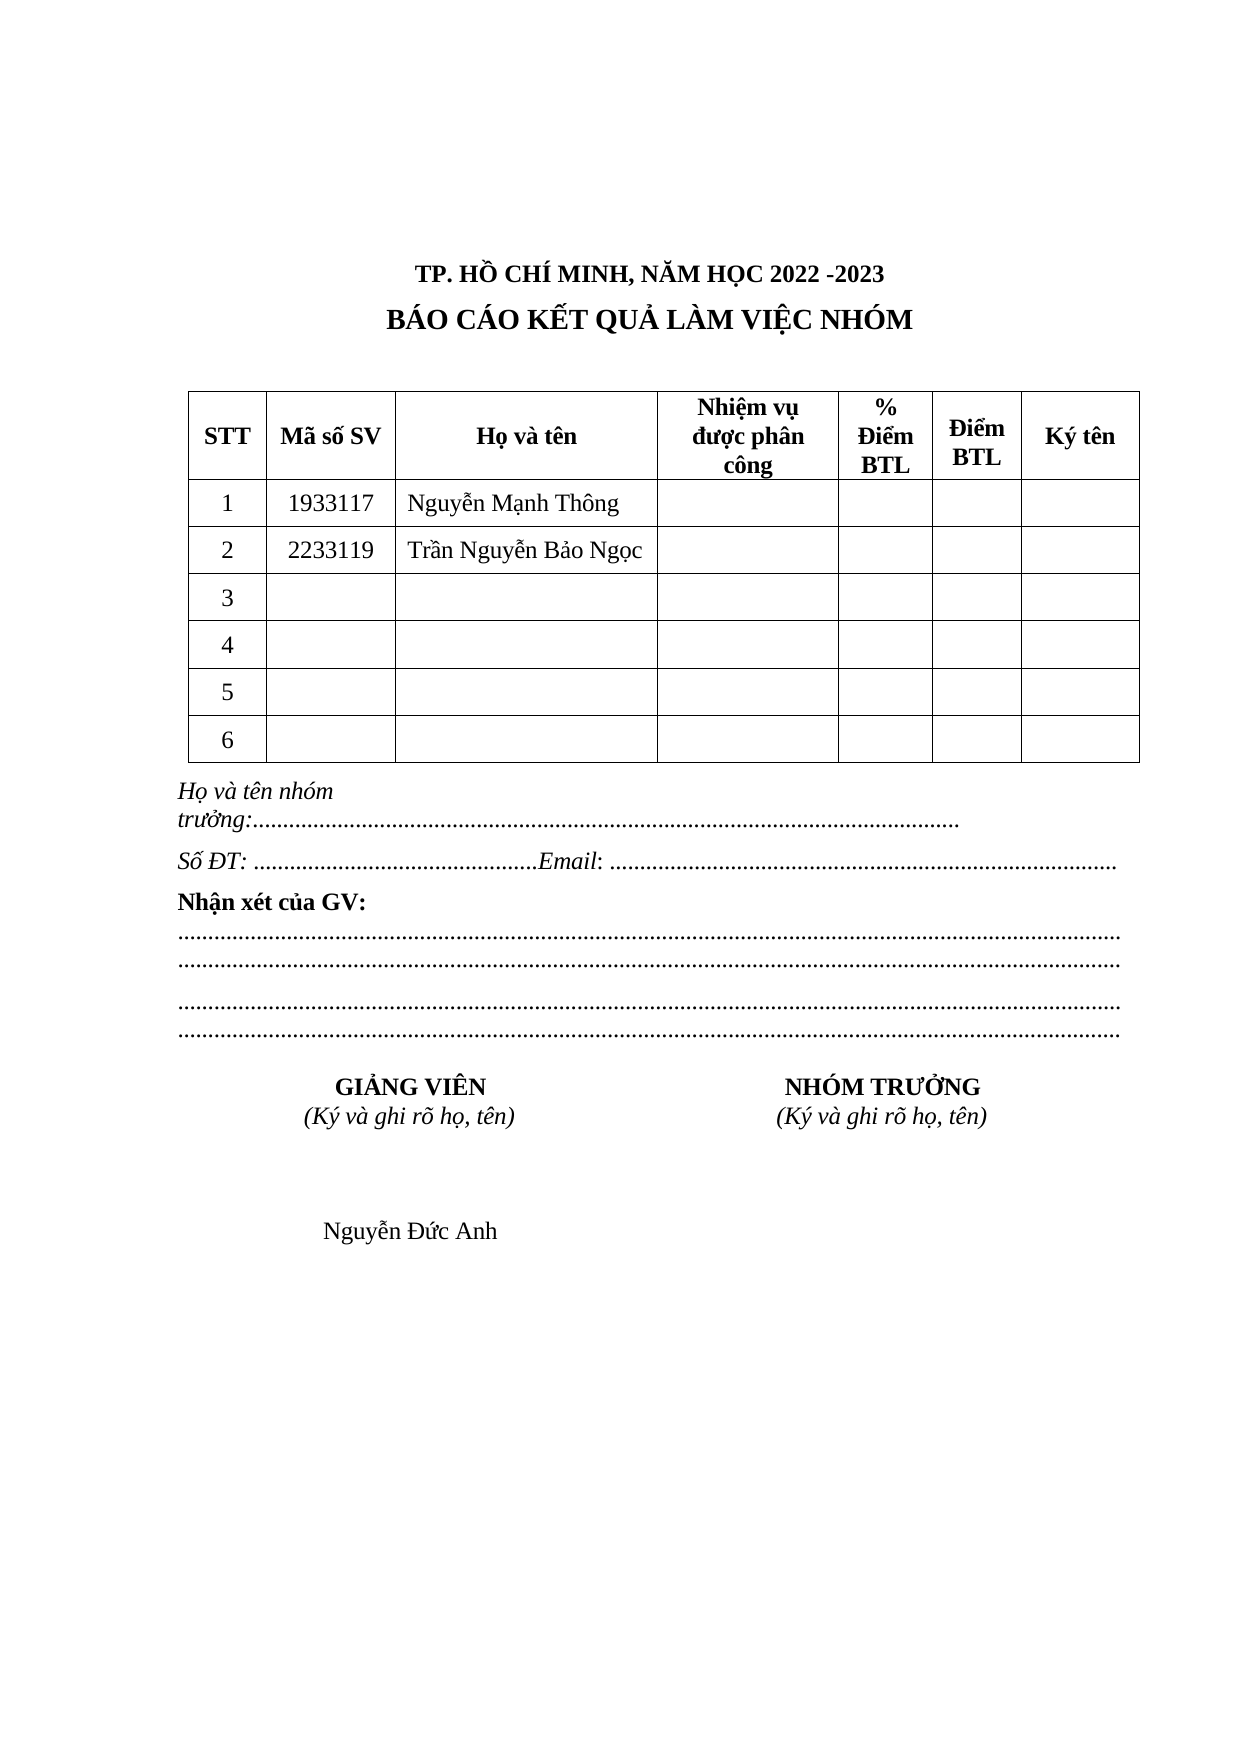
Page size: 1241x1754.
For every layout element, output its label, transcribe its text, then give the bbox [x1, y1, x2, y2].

table_cell [658, 621, 838, 668]
table_header Ký tên [1022, 392, 1139, 478]
table_cell [267, 621, 395, 668]
table_cell [933, 716, 1021, 762]
table_cell [1022, 621, 1139, 668]
table_cell 6 [189, 716, 266, 762]
table_cell [267, 669, 395, 715]
table_cell [839, 669, 932, 715]
table_header % Điểm BTL [839, 392, 932, 478]
table_cell 1 [189, 480, 266, 526]
table_cell [1022, 480, 1139, 526]
table_cell [933, 574, 1021, 620]
table_cell [267, 574, 395, 620]
text ........................................................................................................................................................................................................................................................................................................................ [177, 986, 1122, 1043]
text Nhận xét của GV: ........................................................................................................................................................................................................................................................................................................................ [177, 887, 1122, 973]
table_cell [1022, 527, 1139, 573]
table_cell [839, 716, 932, 762]
table_cell 4 [189, 621, 266, 668]
table_cell Trần Nguyễn Bảo Ngọc [396, 527, 657, 573]
table_cell [839, 527, 932, 573]
table_cell [658, 574, 838, 620]
table_cell [396, 669, 657, 715]
table_cell [396, 621, 657, 668]
table_cell 5 [189, 669, 266, 715]
table_cell 2233119 [267, 527, 395, 573]
table_cell [396, 574, 657, 620]
table_cell [658, 527, 838, 573]
table_cell [1022, 574, 1139, 620]
table_cell [1022, 669, 1139, 715]
table_cell [658, 669, 838, 715]
table_cell [839, 621, 932, 668]
table_cell [839, 480, 932, 526]
table_header Điểm BTL [933, 392, 1021, 478]
table_cell [658, 716, 838, 762]
table_cell Nguyễn Mạnh Thông [396, 480, 657, 526]
table_cell [933, 480, 1021, 526]
text BÁO CÁO KẾT QUẢ LÀM VIỆC NHÓM [177, 302, 1122, 336]
table_cell [658, 480, 838, 526]
table_cell 1933117 [267, 480, 395, 526]
text Họ và tên nhóm trưởng:..................................................................................................................... [177, 776, 1122, 833]
table_header NHÓM TRƯỞNG (Ký và ghi rõ họ, tên) [644, 1043, 1122, 1532]
text Số ĐT: ...............................................Email: .................................................................................... [177, 846, 1122, 874]
table_header Họ và tên [396, 392, 657, 478]
table_header Nhiệm vụ được phân công [658, 392, 838, 478]
text TP. HỒ CHÍ MINH, NĂM HỌC 2022 -2023 [177, 259, 1122, 288]
table_cell 2 [189, 527, 266, 573]
table_header STT [189, 392, 266, 478]
table_cell [933, 669, 1021, 715]
table_cell [933, 527, 1021, 573]
table_cell [933, 621, 1021, 668]
table_cell [1022, 716, 1139, 762]
table_cell [267, 716, 395, 762]
table_cell [396, 716, 657, 762]
table_header GIẢNG VIÊN (Ký và ghi rõ họ, tên) Nguyễn Đức Anh [177, 1043, 643, 1532]
table_header Mã số SV [267, 392, 395, 478]
table_cell 3 [189, 574, 266, 620]
table_cell [839, 574, 932, 620]
